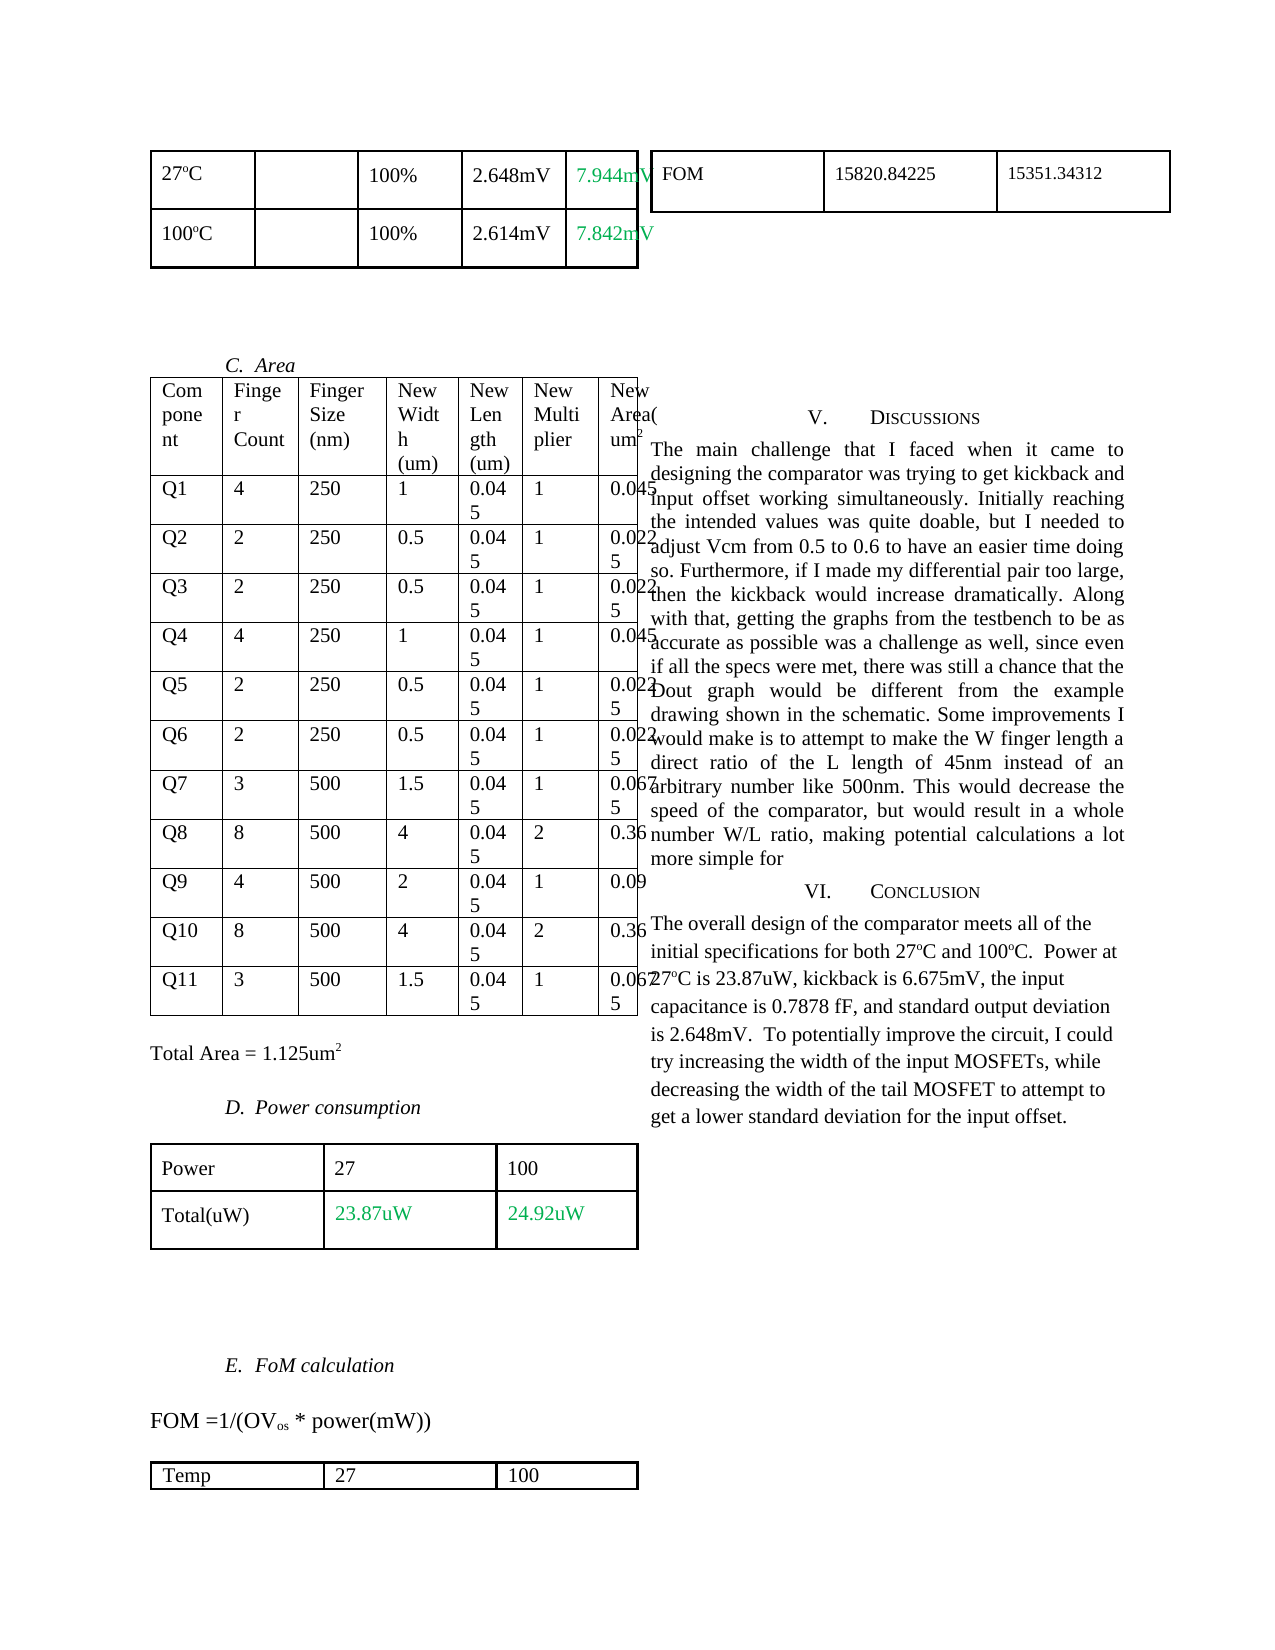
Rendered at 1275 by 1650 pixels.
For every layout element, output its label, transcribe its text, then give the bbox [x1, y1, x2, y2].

table_cell 2 [223, 574, 298, 622]
table_cell 0.045 [459, 525, 522, 573]
table_cell 2.614mV [463, 210, 565, 266]
table_cell 0.0675 [599, 771, 637, 819]
subtitle Conclusion [650, 879, 1125, 903]
table_cell 2 [523, 820, 598, 868]
table_cell Q6 [151, 721, 222, 769]
text The overall design of the comparator meets all of the initial specifications for both 27oC and 100oC. Power at 27oC is 23.87uW, kickback is 6.675mV, the input capacitance is 0.7878 fF, and standard output deviation is 2.648mV. To potentially improve the circuit, I could try increasing the width of the input MOSFETs, while decreasing the width of the tail MOSFET to attempt to get a lower standard deviation for the input offset. [650, 911, 1125, 1128]
table_header Power [152, 1145, 323, 1190]
table_cell FOM [653, 152, 823, 211]
table_cell 0.045 [459, 476, 522, 524]
table_header Finger Count [223, 378, 298, 474]
table_header New Area(um2) [599, 378, 637, 474]
subtitle Discussions [650, 405, 1125, 429]
table_cell 2 [223, 721, 298, 769]
table_cell 0.36 [599, 820, 637, 868]
table_cell 0.5 [387, 525, 458, 573]
table_cell 0.09 [599, 869, 637, 917]
table_cell 250 [299, 525, 386, 573]
text Total Area = 1.125um2 [150, 1041, 624, 1064]
table_cell 1.5 [387, 967, 458, 1015]
table_cell 0.045 [459, 623, 522, 671]
table_cell Q2 [151, 525, 222, 573]
table_cell 250 [299, 623, 386, 671]
table_cell 250 [299, 672, 386, 720]
table_cell 0.045 [459, 672, 522, 720]
table_cell 0.0225 [599, 574, 637, 622]
table_cell 0.0675 [599, 967, 637, 1015]
table_cell 0.0225 [599, 525, 637, 573]
table_cell 7.944mV [567, 152, 636, 208]
table_cell 4 [387, 820, 458, 868]
table_cell 100% [359, 152, 461, 208]
table_cell 1 [523, 525, 598, 573]
table_cell 1 [523, 721, 598, 769]
table_header Component [151, 378, 222, 474]
table_cell 100% [359, 210, 461, 266]
table_cell 3 [223, 771, 298, 819]
table_cell Q11 [151, 967, 222, 1015]
table_cell 2 [223, 672, 298, 720]
table_cell 24.92uW [498, 1192, 636, 1248]
table_cell 1 [387, 623, 458, 671]
table_cell 2 [523, 918, 598, 966]
table_cell 0.36 [599, 918, 637, 966]
table_cell 500 [299, 869, 386, 917]
table_cell 1 [387, 476, 458, 524]
table_header 27 [325, 1145, 495, 1190]
table_cell [256, 152, 357, 208]
table_cell 8 [223, 820, 298, 868]
table_cell 500 [299, 820, 386, 868]
table_cell Total(uW) [152, 1192, 323, 1248]
table_cell 0.045 [459, 721, 522, 769]
table_header Temp [152, 1464, 323, 1487]
table_cell 500 [299, 918, 386, 966]
table_cell 1.5 [387, 771, 458, 819]
table_header 100 [498, 1145, 636, 1190]
table_header New Multiplier [523, 378, 598, 474]
table_cell 0.045 [599, 476, 637, 524]
table_cell 0.045 [599, 623, 637, 671]
table_cell Q5 [151, 672, 222, 720]
table_cell Q3 [151, 574, 222, 622]
text The main challenge that I faced when it came to designing the comparator was trying to get kickback and input offset working simultaneously. Initially reaching the intended values was quite doable, but I needed to adjust Vcm from 0.5 to 0.6 to have an easier time doing so. Furthermore, if I made my differential pair too large, then the kickback would increase dramatically. Along with that, getting the graphs from the testbench to be as accurate as possible was a challenge as well, since even if all the specs were met, there was still a chance that the Dout graph would be different from the example drawing shown in the schematic. Some improvements I would make is to attempt to make the W finger length a direct ratio of the L length of 45nm instead of an arbitrary number like 500nm. This would decrease the speed of the comparator, but would result in a whole number W/L ratio, making potential calculations a lot more simple for [650, 437, 1125, 870]
table_cell 15820.84225 [825, 152, 996, 211]
subtitle FoM calculation [225, 1353, 624, 1377]
table_cell Q7 [151, 771, 222, 819]
table_header New Width (um) [387, 378, 458, 474]
text FOM =1/(OVos * power(mW)) [150, 1407, 624, 1433]
table_cell 7.842mV [567, 210, 636, 266]
table_cell 1 [523, 771, 598, 819]
table_cell 1 [523, 869, 598, 917]
table_cell 1 [523, 574, 598, 622]
table_header Finger Size (nm) [299, 378, 386, 474]
table_cell 0.0225 [599, 672, 637, 720]
table_cell 0.045 [459, 574, 522, 622]
table_cell 27oC [152, 152, 254, 208]
table_cell 250 [299, 574, 386, 622]
table_cell Q10 [151, 918, 222, 966]
table_header New Length (um) [459, 378, 522, 474]
table_cell Q4 [151, 623, 222, 671]
table_header 100 [498, 1464, 636, 1487]
table_cell 0.5 [387, 574, 458, 622]
table_cell 1 [523, 672, 598, 720]
table_cell 250 [299, 476, 386, 524]
table_cell [256, 210, 357, 266]
table_header 27 [325, 1464, 495, 1487]
table_cell 8 [223, 918, 298, 966]
table_cell 0.045 [459, 869, 522, 917]
table_cell 4 [223, 476, 298, 524]
table_cell 1 [523, 967, 598, 1015]
table_cell 0.045 [459, 771, 522, 819]
table_cell 100oC [152, 210, 254, 266]
subtitle Power consumption [225, 1095, 624, 1119]
table_cell 4 [223, 869, 298, 917]
table_cell 0.5 [387, 721, 458, 769]
table_cell 4 [387, 918, 458, 966]
table_cell 0.045 [459, 918, 522, 966]
table_cell 500 [299, 771, 386, 819]
table_cell 500 [299, 967, 386, 1015]
table_cell 4 [223, 623, 298, 671]
table_cell Q8 [151, 820, 222, 868]
table_cell 1 [523, 623, 598, 671]
subtitle Area [225, 353, 624, 377]
table_cell 15351.34312 [998, 152, 1169, 211]
table_cell 1 [523, 476, 598, 524]
table_cell 2.648mV [463, 152, 565, 208]
table_cell Q1 [151, 476, 222, 524]
table_cell 0.045 [459, 820, 522, 868]
table_cell 2 [223, 525, 298, 573]
table_cell 3 [223, 967, 298, 1015]
table_cell 2 [387, 869, 458, 917]
table_cell 0.5 [387, 672, 458, 720]
table_cell 0.0225 [599, 721, 637, 769]
table_cell Q9 [151, 869, 222, 917]
table_cell 23.87uW [325, 1192, 495, 1248]
table_cell 250 [299, 721, 386, 769]
table_cell 0.045 [459, 967, 522, 1015]
